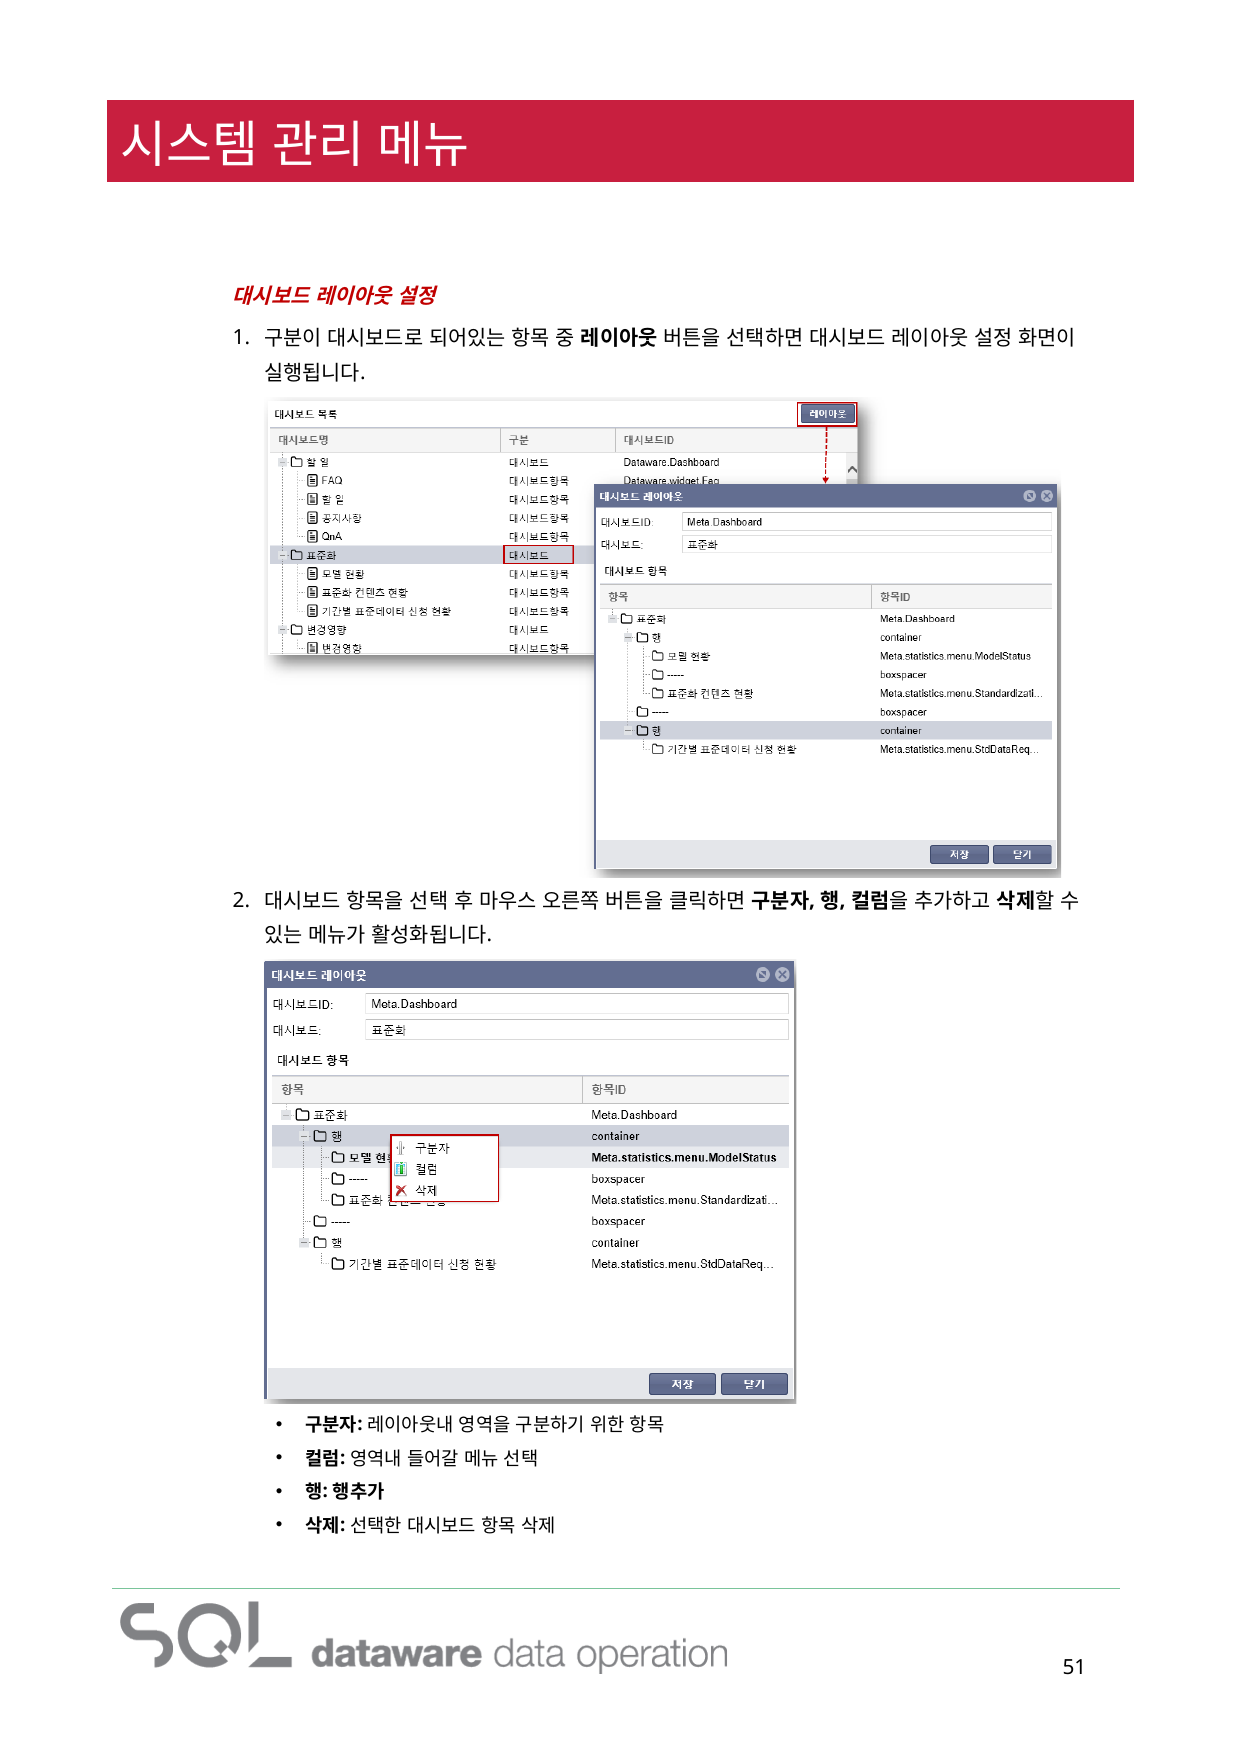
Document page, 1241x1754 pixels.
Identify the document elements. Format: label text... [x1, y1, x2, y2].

list 대시보드 항목을 선택 후 마우스 오른쪽 버튼을 클릭하면 구분자, 행, 컬럼을 추가하고 삭제할 수 있는 메뉴가 활성화됩니다. [232, 884, 1083, 949]
picture [263, 959, 797, 1404]
list 컬럼: 영역내 들어갈 메뉴 선택 [267, 1443, 1083, 1471]
list 구분이 대시보드로 되어있는 항목 중 레이아웃 버튼을 선택하면 대시보드 레이아웃 설정 화면이 실행됩니다. [232, 321, 1083, 387]
picture [120, 1601, 728, 1674]
picture [263, 397, 1062, 878]
list 삭제: 선택한 대시보드 항목 삭제 [267, 1510, 1083, 1537]
list 행: 행추가 [267, 1477, 1083, 1504]
list 구분자: 레이아웃내 영역을 구분하기 위한 항목 [267, 1410, 1083, 1437]
subtitle 대시보드 레이아웃 설정 [232, 279, 1083, 309]
